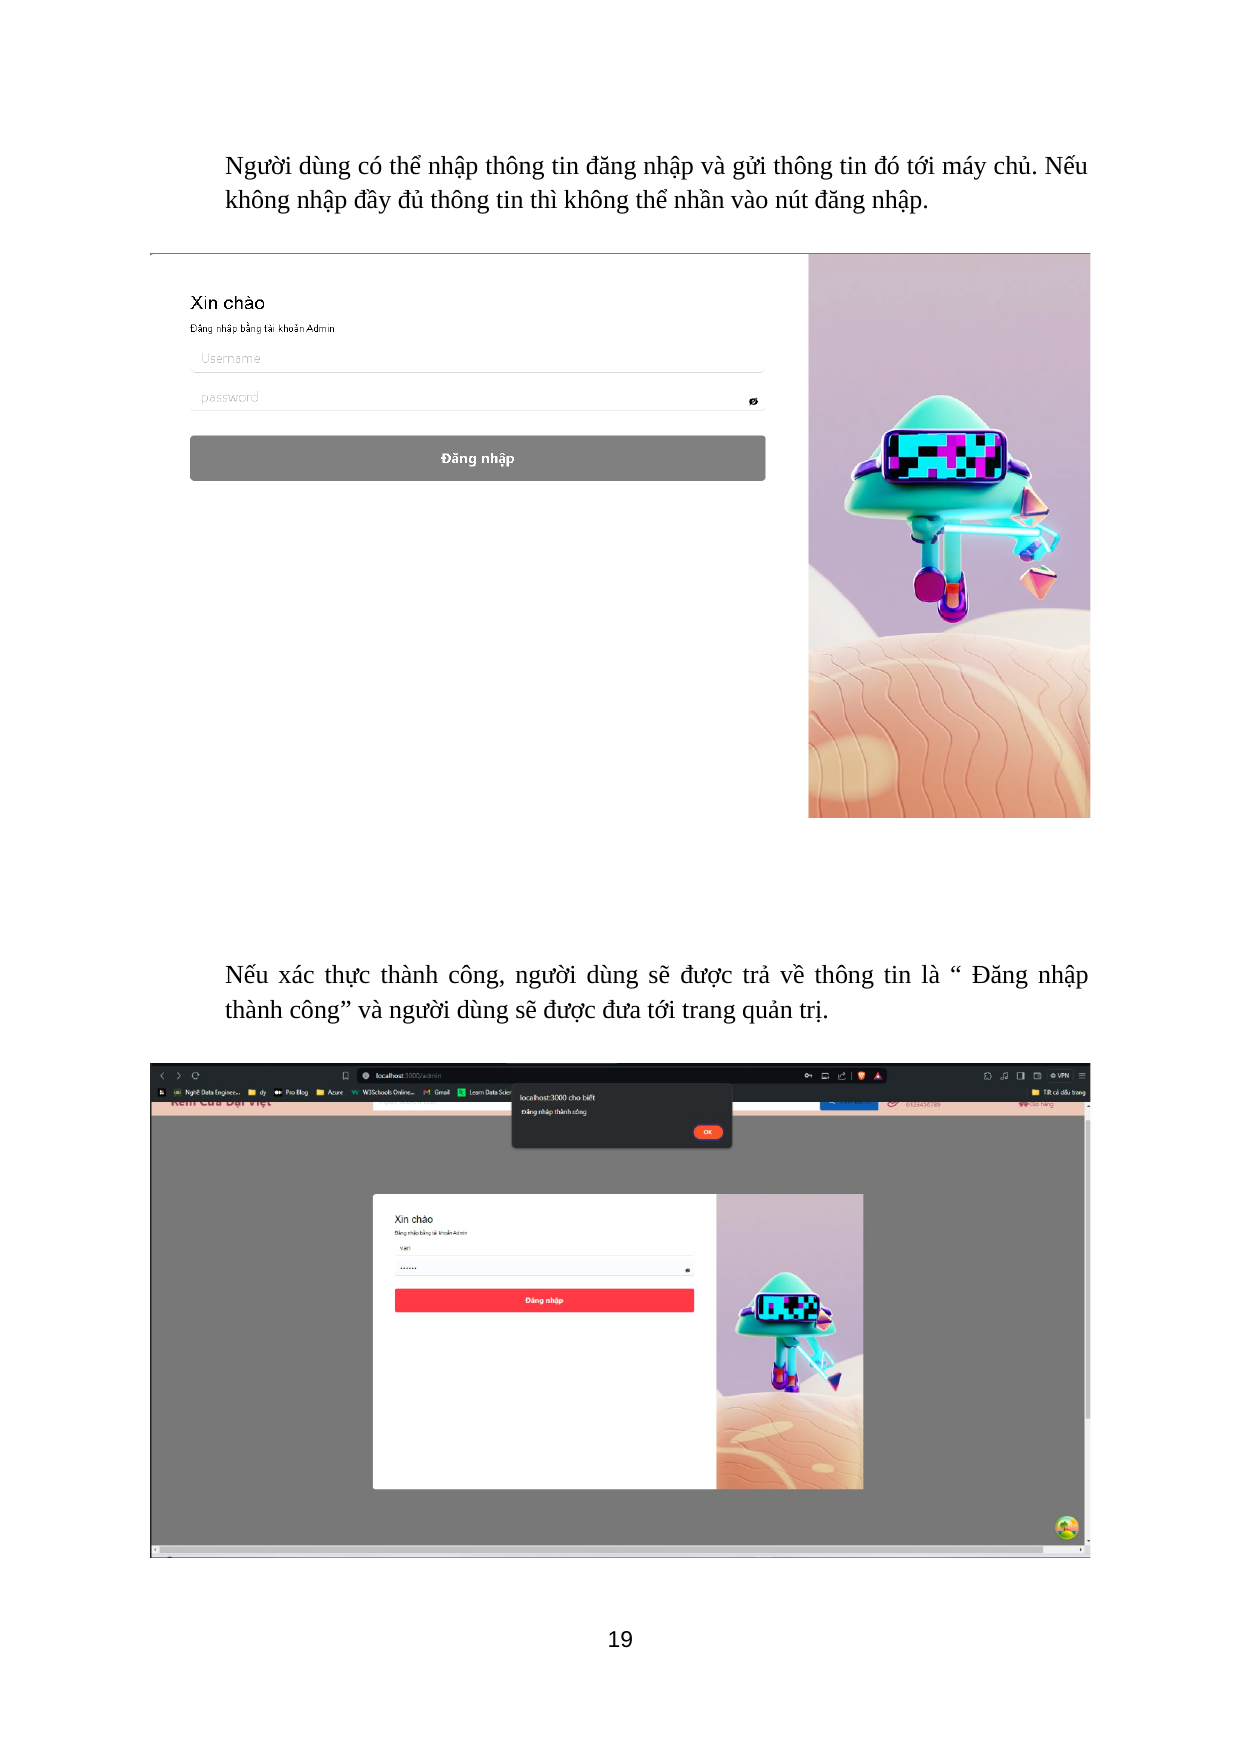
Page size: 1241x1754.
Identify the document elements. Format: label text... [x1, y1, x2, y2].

picture [150, 253, 1091, 818]
list Nếu xác thực thành công, người dùng sẽ được trả về thông tin là “ Đăng nhập thành công” và người dùng sẽ được đưa tới trang quản trị. [225, 959, 1090, 1024]
picture [150, 1062, 1091, 1558]
list Người dùng có thể nhập thông tin đăng nhập và gửi thông tin đó tới máy chủ. Nếu không nhập đầy đủ thông tin thì không thể nhần vào nút đăng nhập. [225, 150, 1090, 214]
